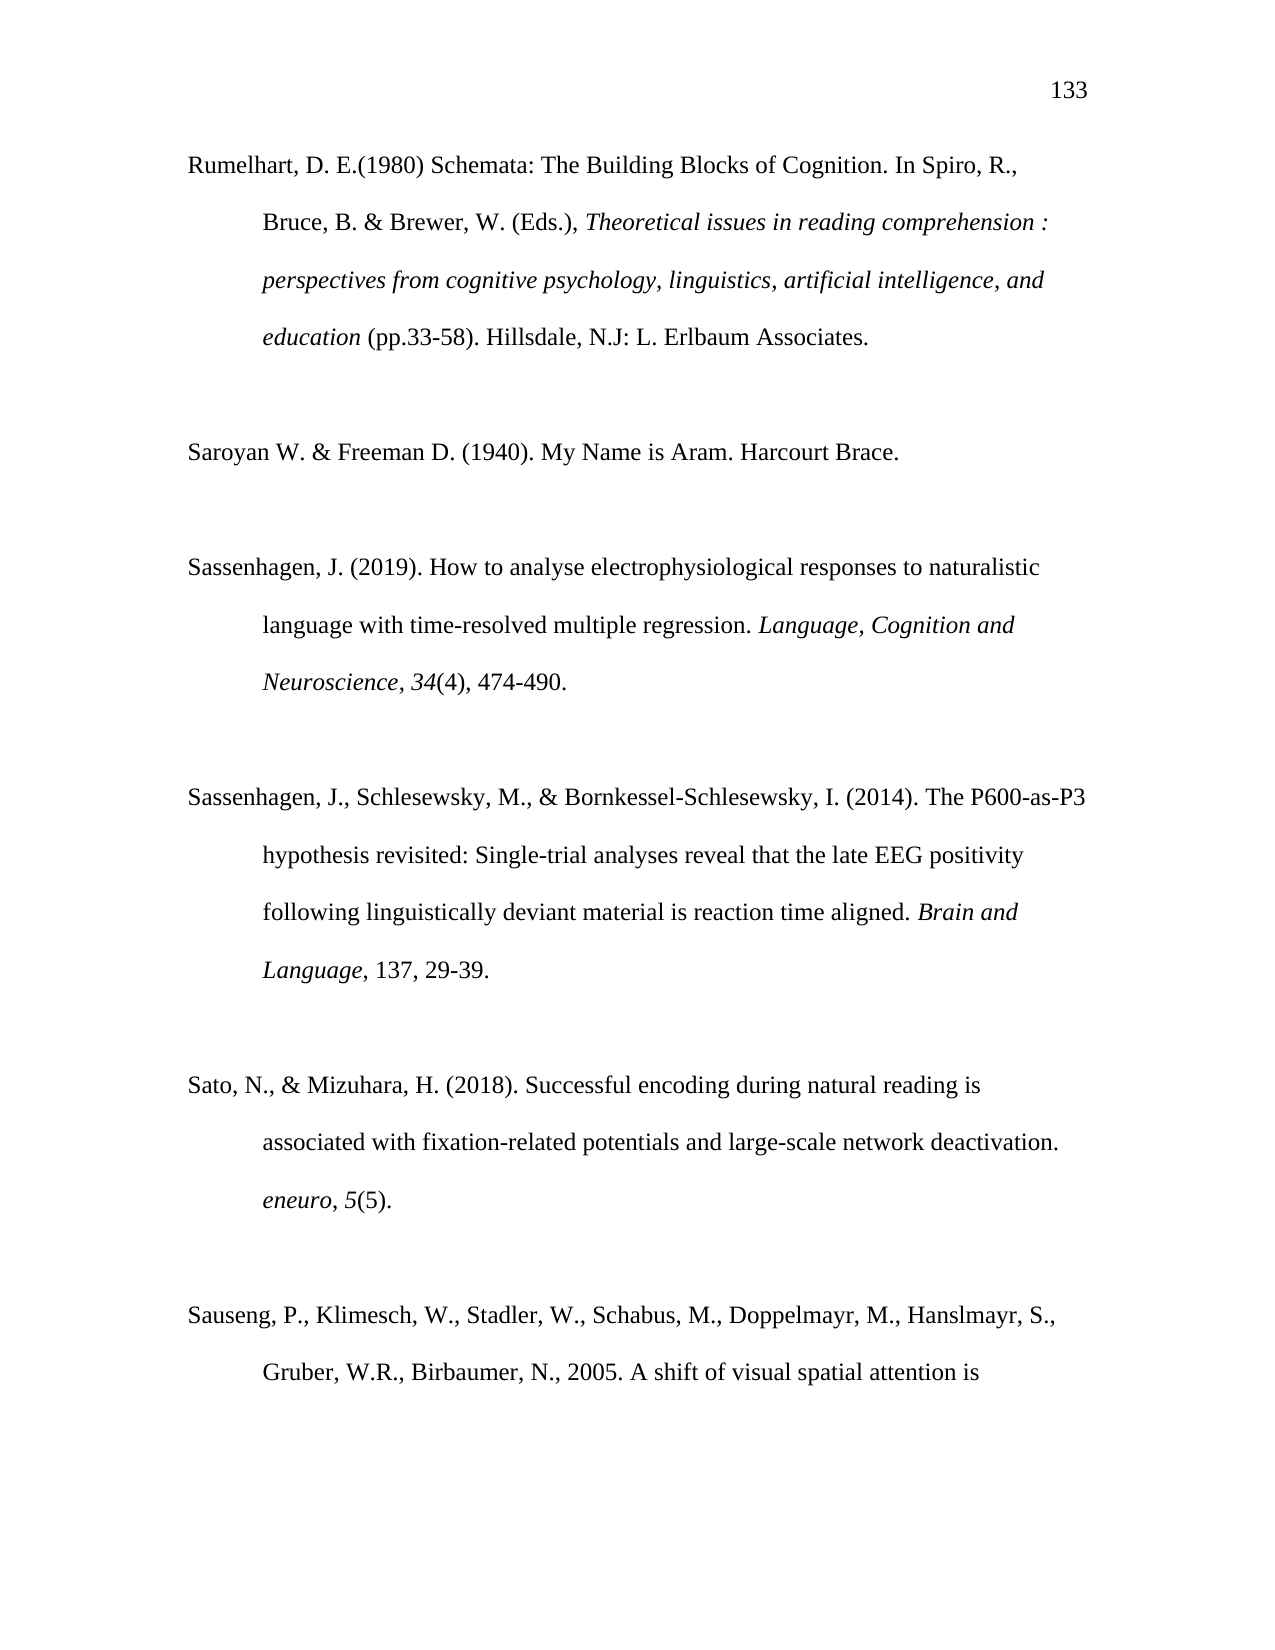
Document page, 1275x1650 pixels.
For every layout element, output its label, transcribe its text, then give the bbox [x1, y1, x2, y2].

text Rumelhart, D. E.(1980) Schemata: The Building Blocks of Cognition. In Spiro, R., Bruce, B. & Brewer, W. (Eds.), Theoretical issues in reading comprehension : perspectives from cognitive psychology, linguistics, artificial intelligence, and education (pp.33-58). Hillsdale, N.J: L. Erlbaum Associates. [187, 150, 1087, 351]
text Sato, N., & Mizuhara, H. (2018). Successful encoding during natural reading is associated with fixation-related potentials and large-scale network deactivation. eneuro, 5(5). [187, 1070, 1087, 1214]
text Saroyan W. & Freeman D. (1940). My Name is Aram. Harcourt Brace. [187, 437, 1087, 466]
text Sassenhagen, J. (2019). How to analyse electrophysiological responses to naturalistic language with time-resolved multiple regression. Language, Cognition and Neuroscience, 34(4), 474-490. [187, 552, 1087, 696]
text Sassenhagen, J., Schlesewsky, M., & Bornkessel-Schlesewsky, I. (2014). The P600-as-P3 hypothesis revisited: Single-trial analyses reveal that the late EEG positivity following linguistically deviant material is reaction time aligned. Brain and Language, 137, 29-39. [187, 782, 1087, 984]
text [187, 1300, 1087, 1386]
